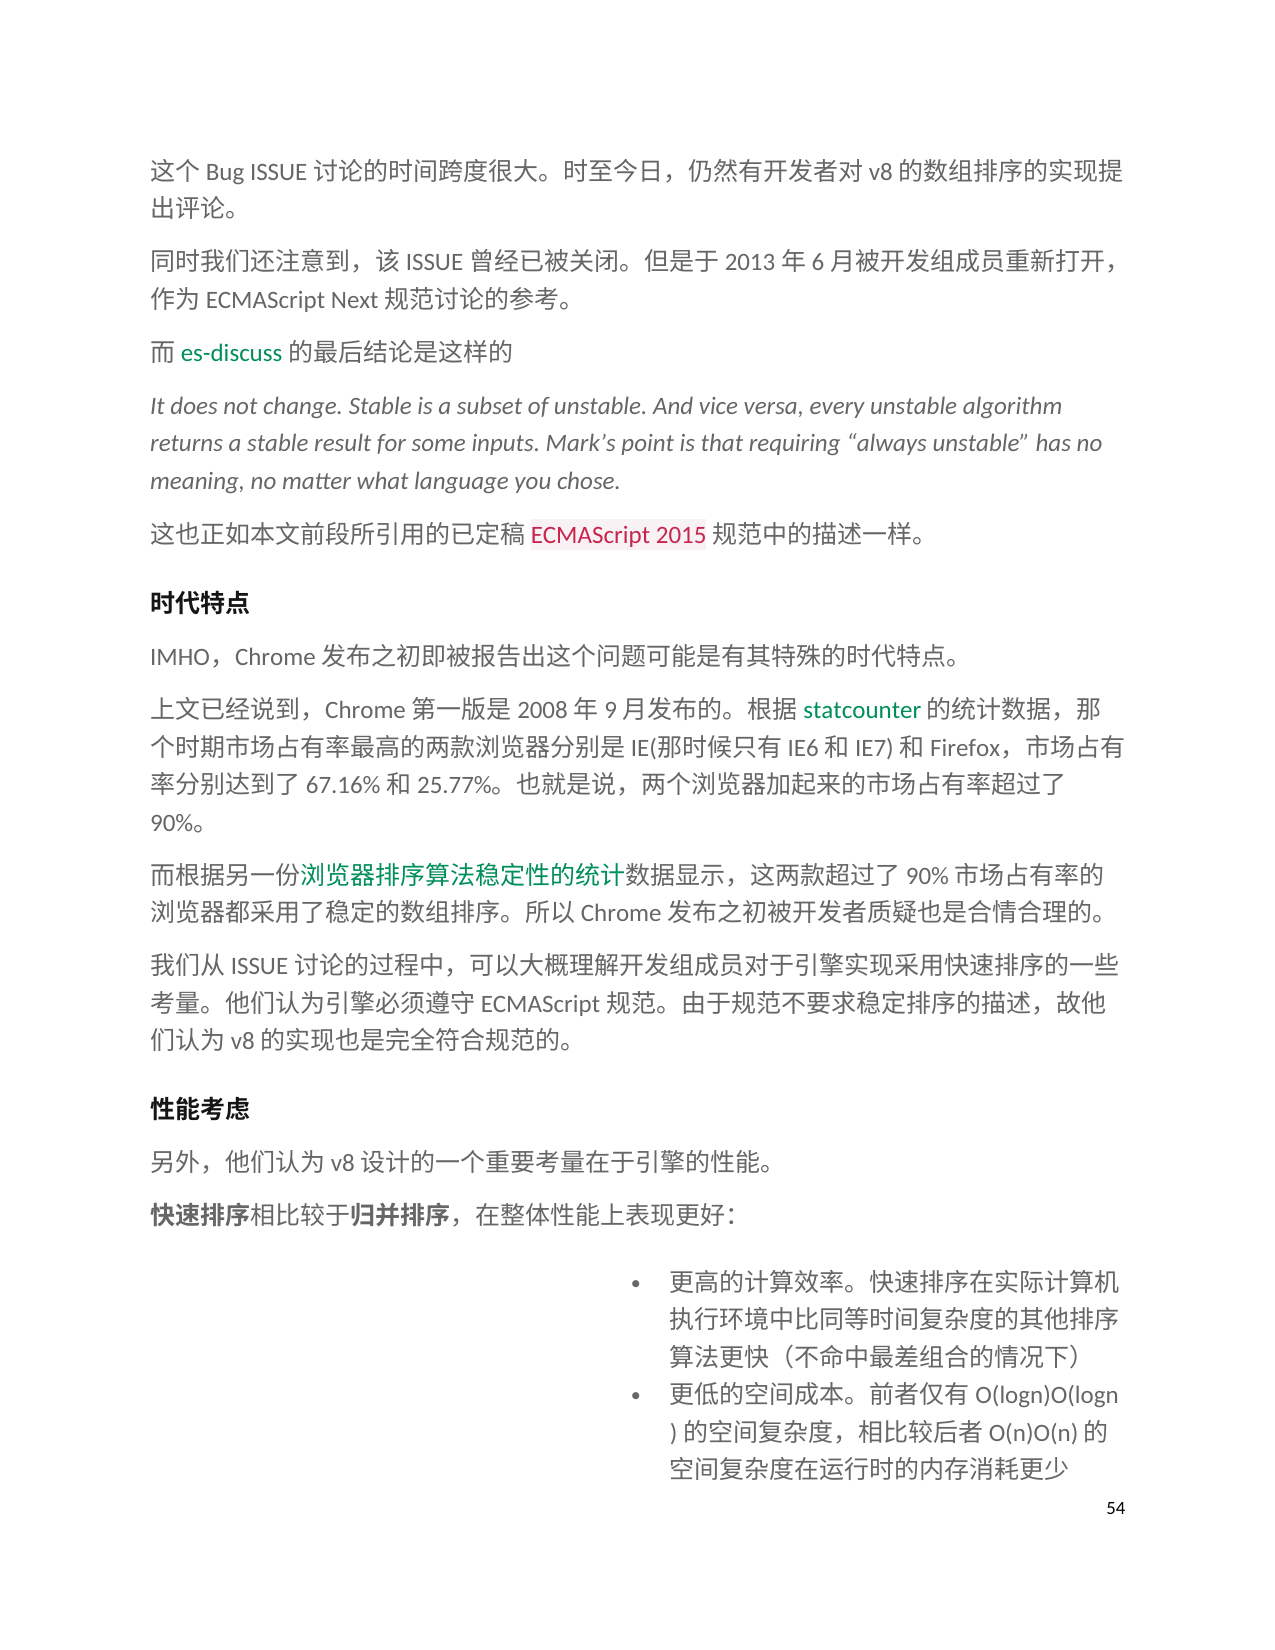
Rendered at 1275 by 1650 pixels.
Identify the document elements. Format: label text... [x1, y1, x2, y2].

text 而根据另一份浏览器排序算法稳定性的统计数据显示，这两款超过了 90% 市场占有率的浏览器都采用了稳定的数组排序。所以 Chrome 发布之初被开发者质疑也是合情合理的。 [150, 854, 1125, 929]
list 更低的空间成本。前者仅有 O(logn)O(logn) 的空间复杂度，相比较后者 O(n)O(n) 的空间复杂度在运行时的内存消耗更少 [632, 1374, 1125, 1486]
text It does not change. Stable is a subset of unstable. And vice versa, every unstable algorithm returns a stable result for some inputs. Mark’s point is that requiring “always unstable” has no meaning, no matter what language you chose. [150, 384, 1125, 497]
text 而 es-discuss 的最后结论是这样的 [150, 331, 1125, 369]
text 这个 Bug ISSUE 讨论的时间跨度很大。时至今日，仍然有开发者对 v8 的数组排序的实现提出评论。 [150, 150, 1125, 225]
text 这也正如本文前段所引用的已定稿 ECMAScript 2015 规范中的描述一样。 [150, 513, 1125, 551]
text 同时我们还注意到，该 ISSUE 曾经已被关闭。但是于 2013 年 6 月被开发组成员重新打开，作为 ECMAScript Next 规范讨论的参考。 [150, 241, 1125, 316]
text 快速排序相比较于归并排序，在整体性能上表现更好： [150, 1195, 1125, 1232]
text 性能考虑 [150, 1088, 1125, 1126]
list 更高的计算效率。快速排序在实际计算机执行环境中比同等时间复杂度的其他排序算法更快（不命中最差组合的情况下） [632, 1261, 1125, 1374]
text 我们从 ISSUE 讨论的过程中，可以大概理解开发组成员对于引擎实现采用快速排序的一些考量。他们认为引擎必须遵守 ECMAScript 规范。由于规范不要求稳定排序的描述，故他们认为 v8 的实现也是完全符合规范的。 [150, 945, 1125, 1057]
text 另外，他们认为 v8 设计的一个重要考量在于引擎的性能。 [150, 1142, 1125, 1179]
text 上文已经说到，Chrome 第一版是 2008 年 9 月发布的。根据 statcounter 的统计数据，那个时期市场占有率最高的两款浏览器分别是 IE(那时候只有 IE6 和 IE7) 和 Firefox，市场占有率分别达到了 67.16% 和 25.77%。也就是说，两个浏览器加起来的市场占有率超过了 90%。 [150, 688, 1125, 838]
text 时代特点 [150, 582, 1125, 620]
text IMHO，Chrome 发布之初即被报告出这个问题可能是有其特殊的时代特点。 [150, 635, 1125, 673]
